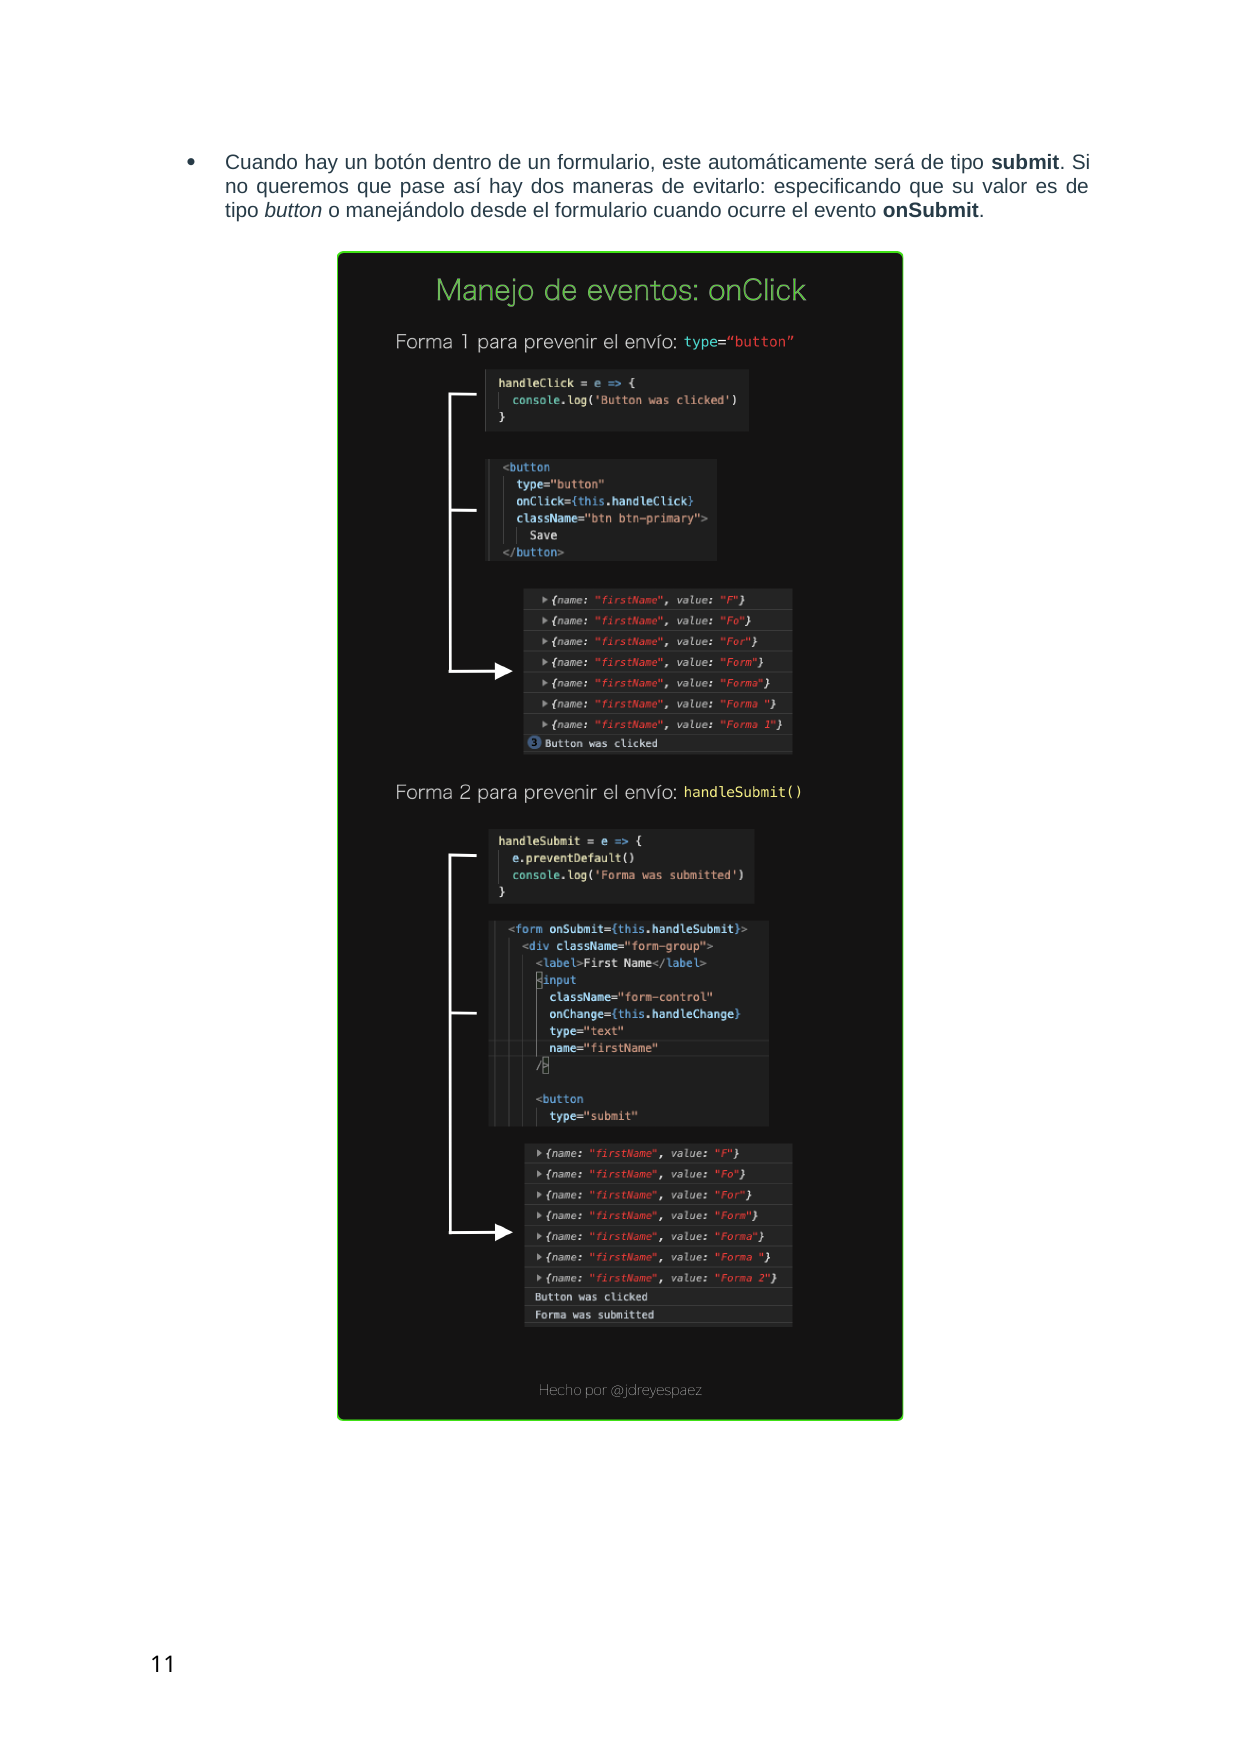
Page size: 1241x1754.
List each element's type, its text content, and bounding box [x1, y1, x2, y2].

list Los elementos button también tienen un evento que es onClick. [187, 150, 1090, 174]
picture [337, 304, 904, 1474]
list Cuando hay un botón dentro de un formulario, este automáticamente será de tipo submit. Si no queremos que pase así hay dos maneras de evitarlo: especificando que su valor es de tipo button o manejándolo desde el formulario cuando ocurre el evento onSubmit. [187, 203, 1090, 275]
